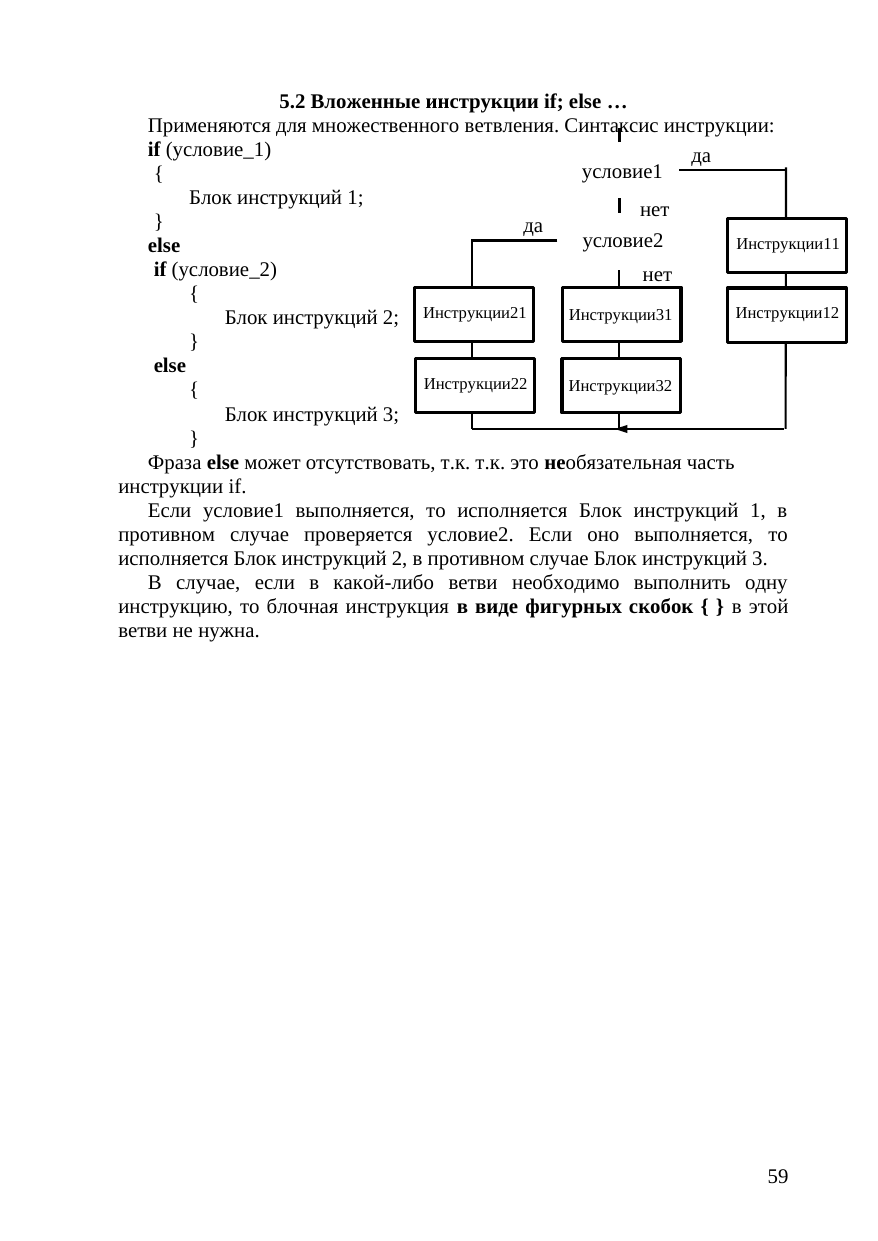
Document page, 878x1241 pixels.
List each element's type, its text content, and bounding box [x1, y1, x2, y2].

text else [118, 233, 788, 257]
text } [118, 426, 788, 449]
text Если условие1 выполняется, то исполняется Блок инструкций 1, в противном случае проверяется условие2. Если оно выполняется, то исполняется Блок инструкций 2, в противном случае Блок инструкций 3. [118, 498, 788, 570]
text } [118, 329, 788, 353]
text В случае, если в какой-либо ветви необходимо выполнить одну инструкцию, то блочная инструкция в виде фигурных скобок { } в этой ветви не нужна. [118, 570, 788, 642]
text Блок инструкций 2; [118, 305, 788, 329]
subtitle 5.2 Вложенные инструкции if; else … [118, 89, 788, 113]
text { [118, 161, 788, 185]
text } [118, 209, 788, 233]
text Фраза else может отсутствовать, т.к. т.к. это необязательная часть инструкции if. [118, 449, 788, 498]
text { [118, 281, 788, 305]
text Блок инструкций 1; [118, 185, 788, 209]
text if (условие_1) [118, 137, 788, 161]
text else [118, 353, 788, 377]
text { [118, 377, 788, 401]
text Применяются для множественного ветвления. Синтаксис инструкции: [118, 113, 788, 137]
text if (условие_2) [118, 257, 788, 281]
text Блок инструкций 3; [118, 401, 788, 426]
